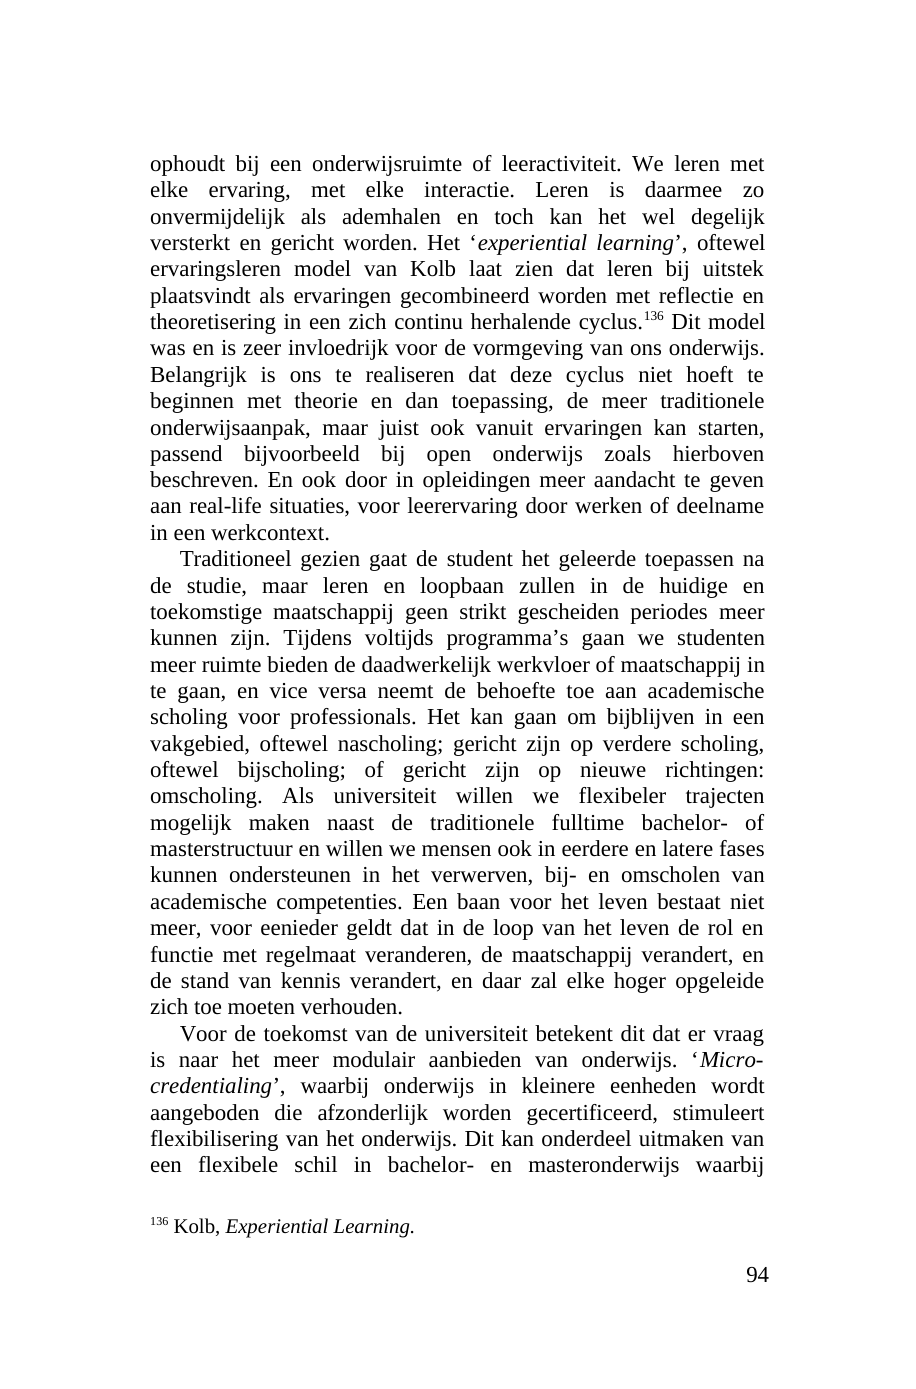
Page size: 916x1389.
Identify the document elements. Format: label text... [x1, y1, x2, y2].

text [150, 1020, 766, 1178]
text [150, 150, 766, 545]
text Traditioneel gezien gaat de student het geleerde toepassen na de studie, maar leren en loopbaan zullen in de huidige en toekomstige maatschappij geen strikt gescheiden periodes meer kunnen zijn. Tijdens voltijds programma’s gaan we studenten meer ruimte bieden de daadwerkelijk werkvloer of maatschappij in te gaan, en vice versa neemt de behoefte toe aan academische scholing voor professionals. Het kan gaan om bijblijven in een vakgebied, oftewel nascholing; gericht zijn op verdere scholing, oftewel bijscholing; of gericht zijn op nieuwe richtingen: omscholing. Als universiteit willen we flexibeler trajecten mogelijk maken naast de traditionele fulltime bachelor- of masterstructuur en willen we mensen ook in eerdere en latere fases kunnen ondersteunen in het verwerven, bij- en omscholen van academische competenties. Een baan voor het leven bestaat niet meer, voor eenieder geldt dat in de loop van het leven de rol en functie met regelmaat veranderen, de maatschappij verandert, en de stand van kennis verandert, en daar zal elke hoger opgeleide zich toe moeten verhouden. [150, 545, 766, 1020]
